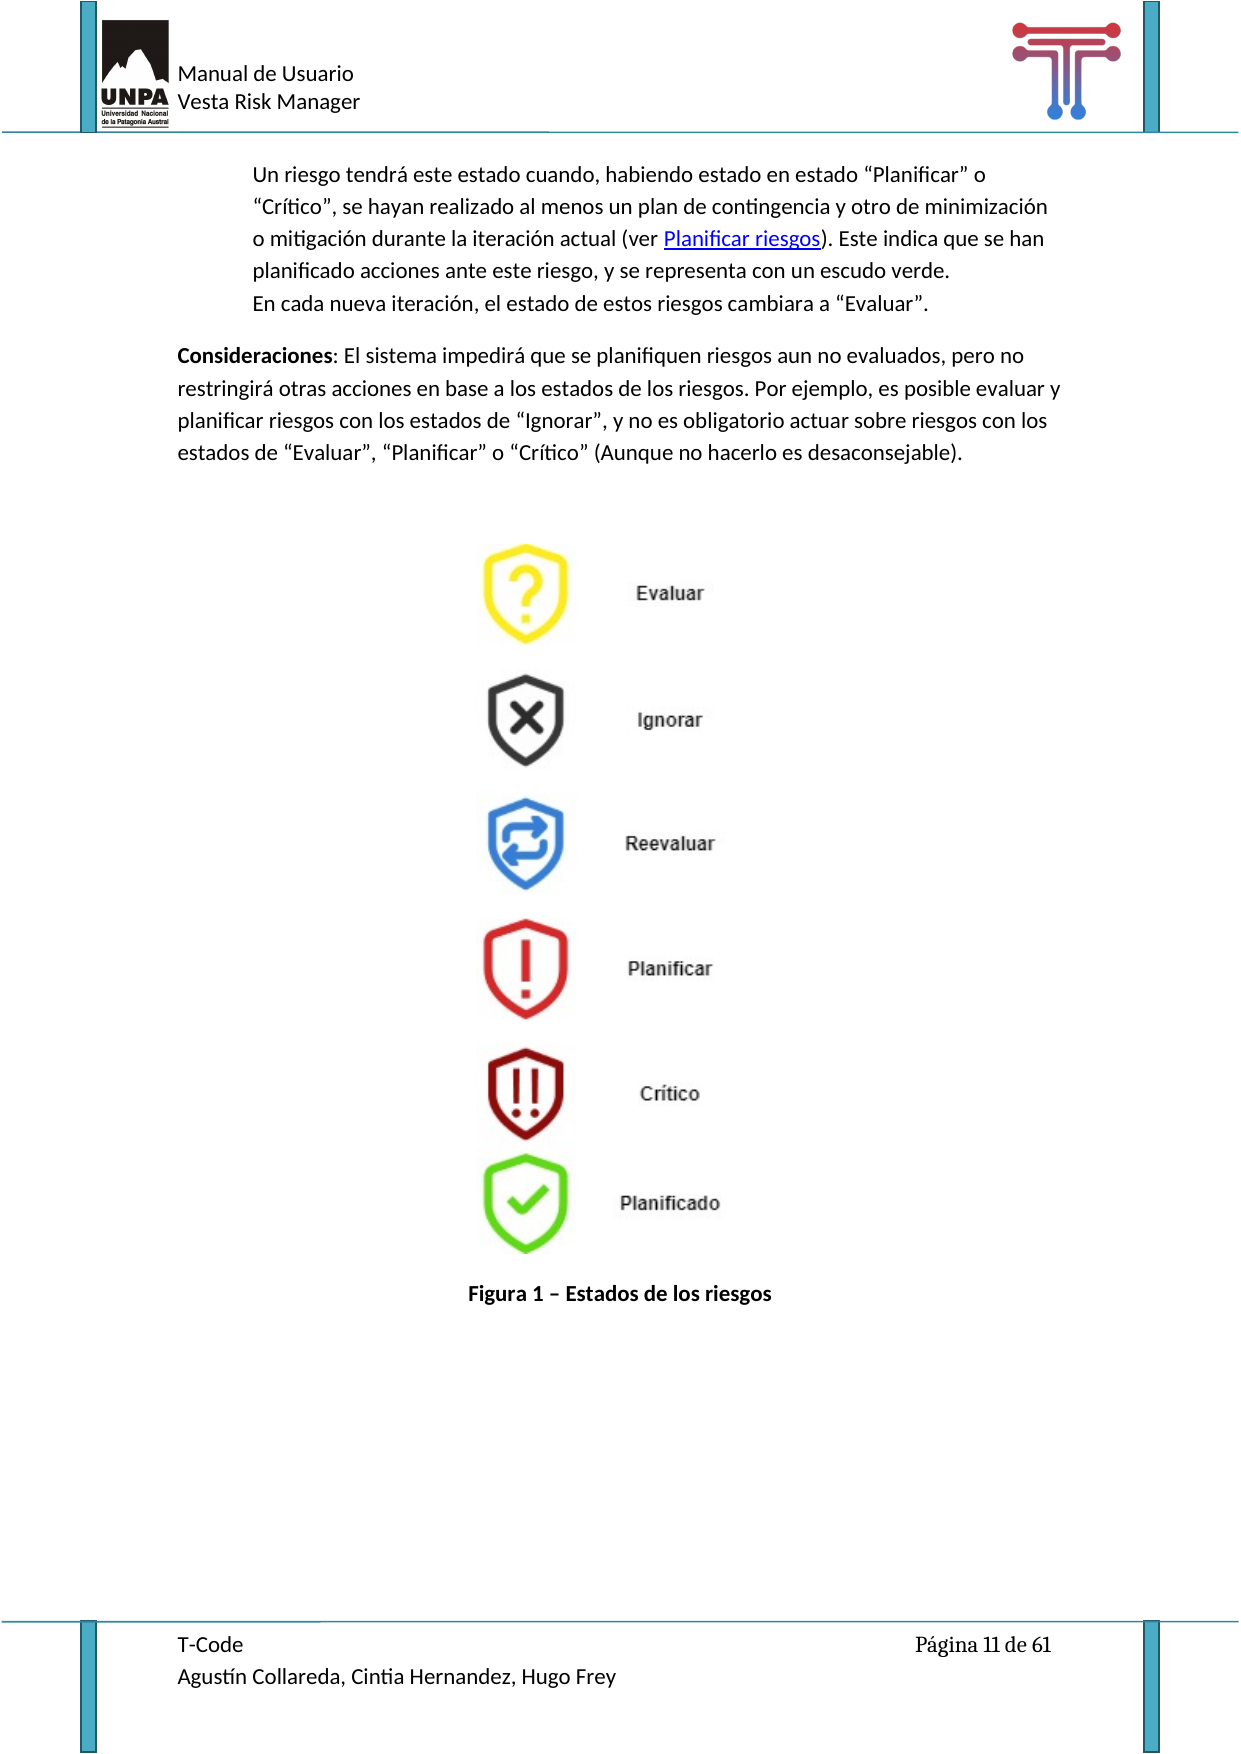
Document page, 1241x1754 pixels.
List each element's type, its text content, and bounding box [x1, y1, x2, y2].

picture [100, 18, 170, 129]
list Un riesgo tendrá este estado cuando, habiendo estado en estado “Planificar” o “Crítico”, se hayan realizado al menos un plan de contingencia y otro de minimización o mitigación durante la iteración actual (ver Planificar riesgos). Este indica que se han planificado acciones ante este riesgo, y se representa con un escudo verde. [252, 160, 1063, 284]
text Figura 1 – Estados de los riesgos [177, 1279, 1063, 1307]
picture [1012, 19, 1122, 122]
text Consideraciones: El sistema impedirá que se planifiquen riesgos aun no evaluados, pero no restringirá otras acciones en base a los estados de los riesgos. Por ejemplo, es posible evaluar y planificar riesgos con los estados de “Ignorar”, y no es obligatorio actuar sobre riesgos con los estados de “Evaluar”, “Planificar” o “Crítico” (Aunque no hacerlo es desaconsejable). [177, 342, 1063, 466]
list En cada nueva iteración, el estado de estos riesgos cambiara a “Evaluar”. [252, 289, 1063, 317]
picture [476, 544, 764, 1254]
